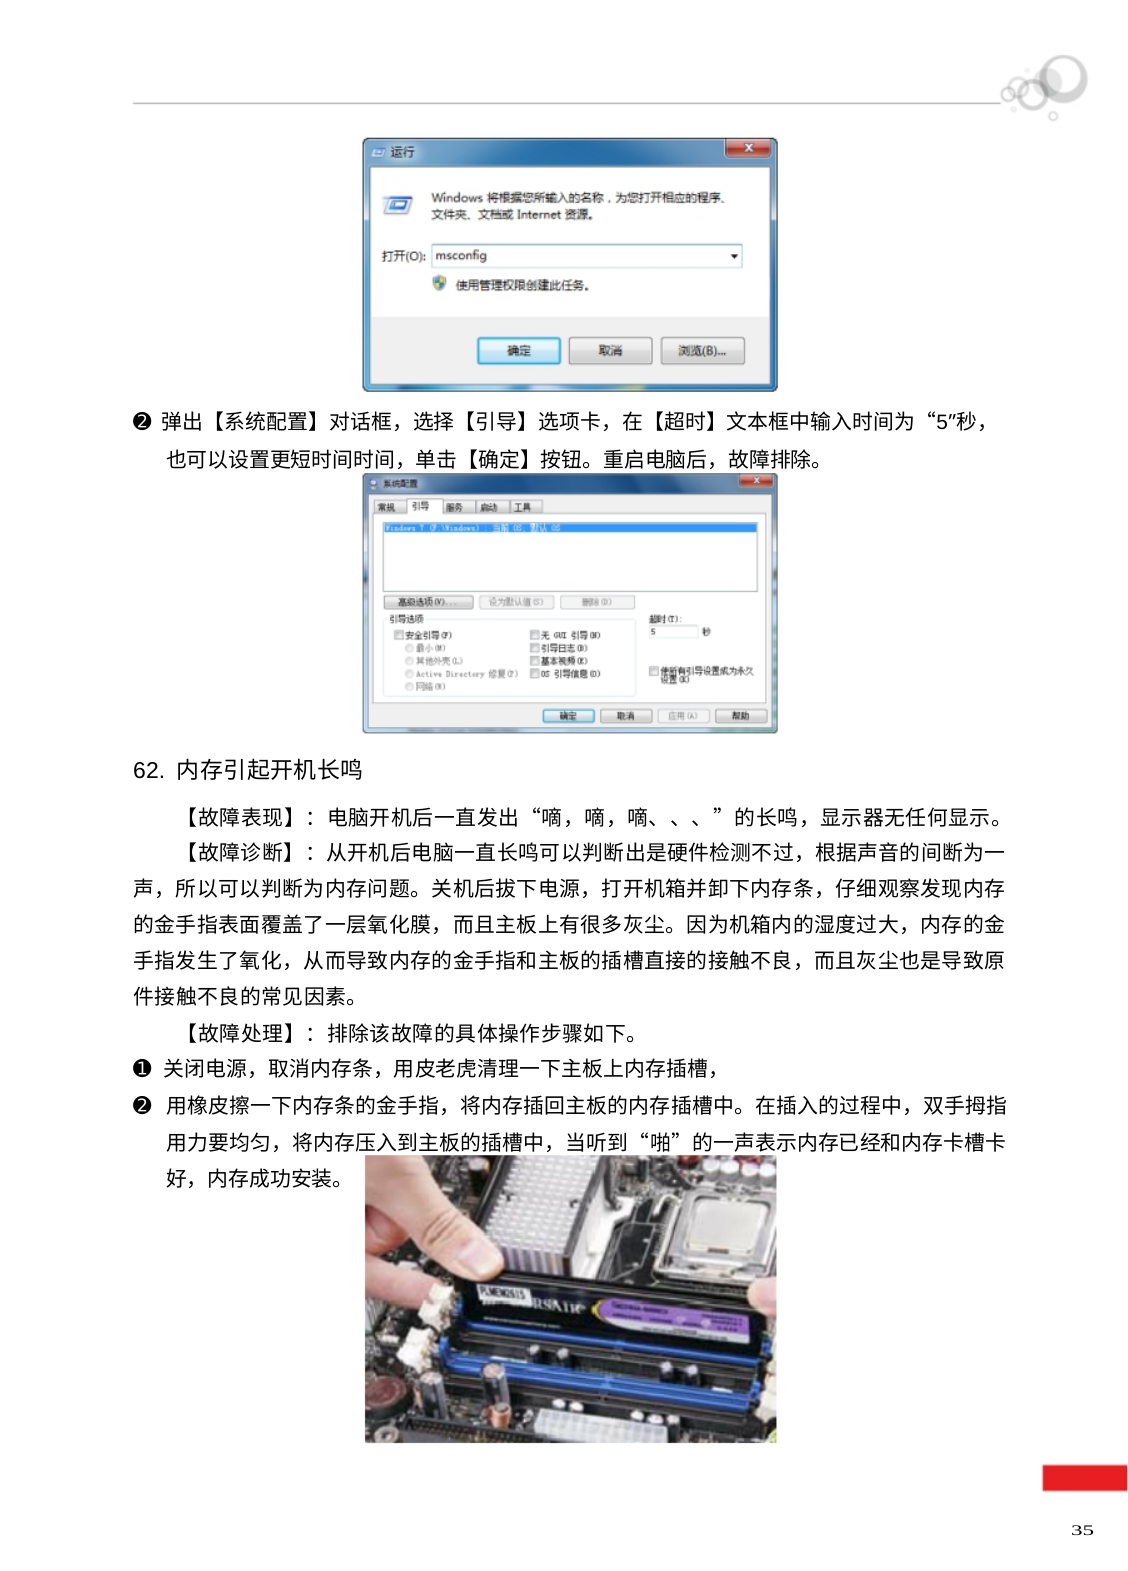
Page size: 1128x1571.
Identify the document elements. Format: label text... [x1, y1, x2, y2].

text ➋ 弹出【系统配置】对话框，选择【引导】选项卡，在【超时】文本框中输入时间为“5”秒， [133, 405, 1127, 436]
text 62. 内存引起开机长鸣 [133, 752, 1127, 785]
text 【故障处理】：排除该故障的具体操作步骤如下。 [177, 1017, 1127, 1047]
text ➊ 关闭电源，取消内存条，用皮老虎清理一下主板上内存插槽， [133, 1053, 1127, 1083]
text 也可以设置更短时间时间，单击【确定】按钮。重启电脑后，故障排除。 [166, 443, 1127, 473]
text 【故障诊断】：从开机后电脑一直长鸣可以判断出是硬件检测不过，根据声音的间断为一声，所以可以判断为内存问题。关机后拔下电源，打开机箱并卸下内存条，仔细观察发现内存的金手指表面覆盖了一层氧化膜，而且主板上有很多灰尘。因为机箱内的湿度过大，内存的金手指发生了氧化，从而导致内存的金手指和主板的插槽直接的接触不良，而且灰尘也是导致原件接触不良的常见因素。 [133, 837, 1007, 1011]
picture [0, 0, 1128, 1571]
text 【故障表现】：电脑开机后一直发出“嘀，嘀，嘀、、、”的长鸣，显示器无任何显示。 [177, 801, 1127, 831]
text 35 [1071, 1522, 1127, 1538]
text ➋ 用橡皮擦一下内存条的金手指，将内存插回主板的内存插槽中。在插入的过程中，双手拇指用力要均匀，将内存压入到主板的插槽中，当听到“啪”的一声表示内存已经和内存卡槽卡好，内存成功安装。 [133, 1090, 1007, 1193]
